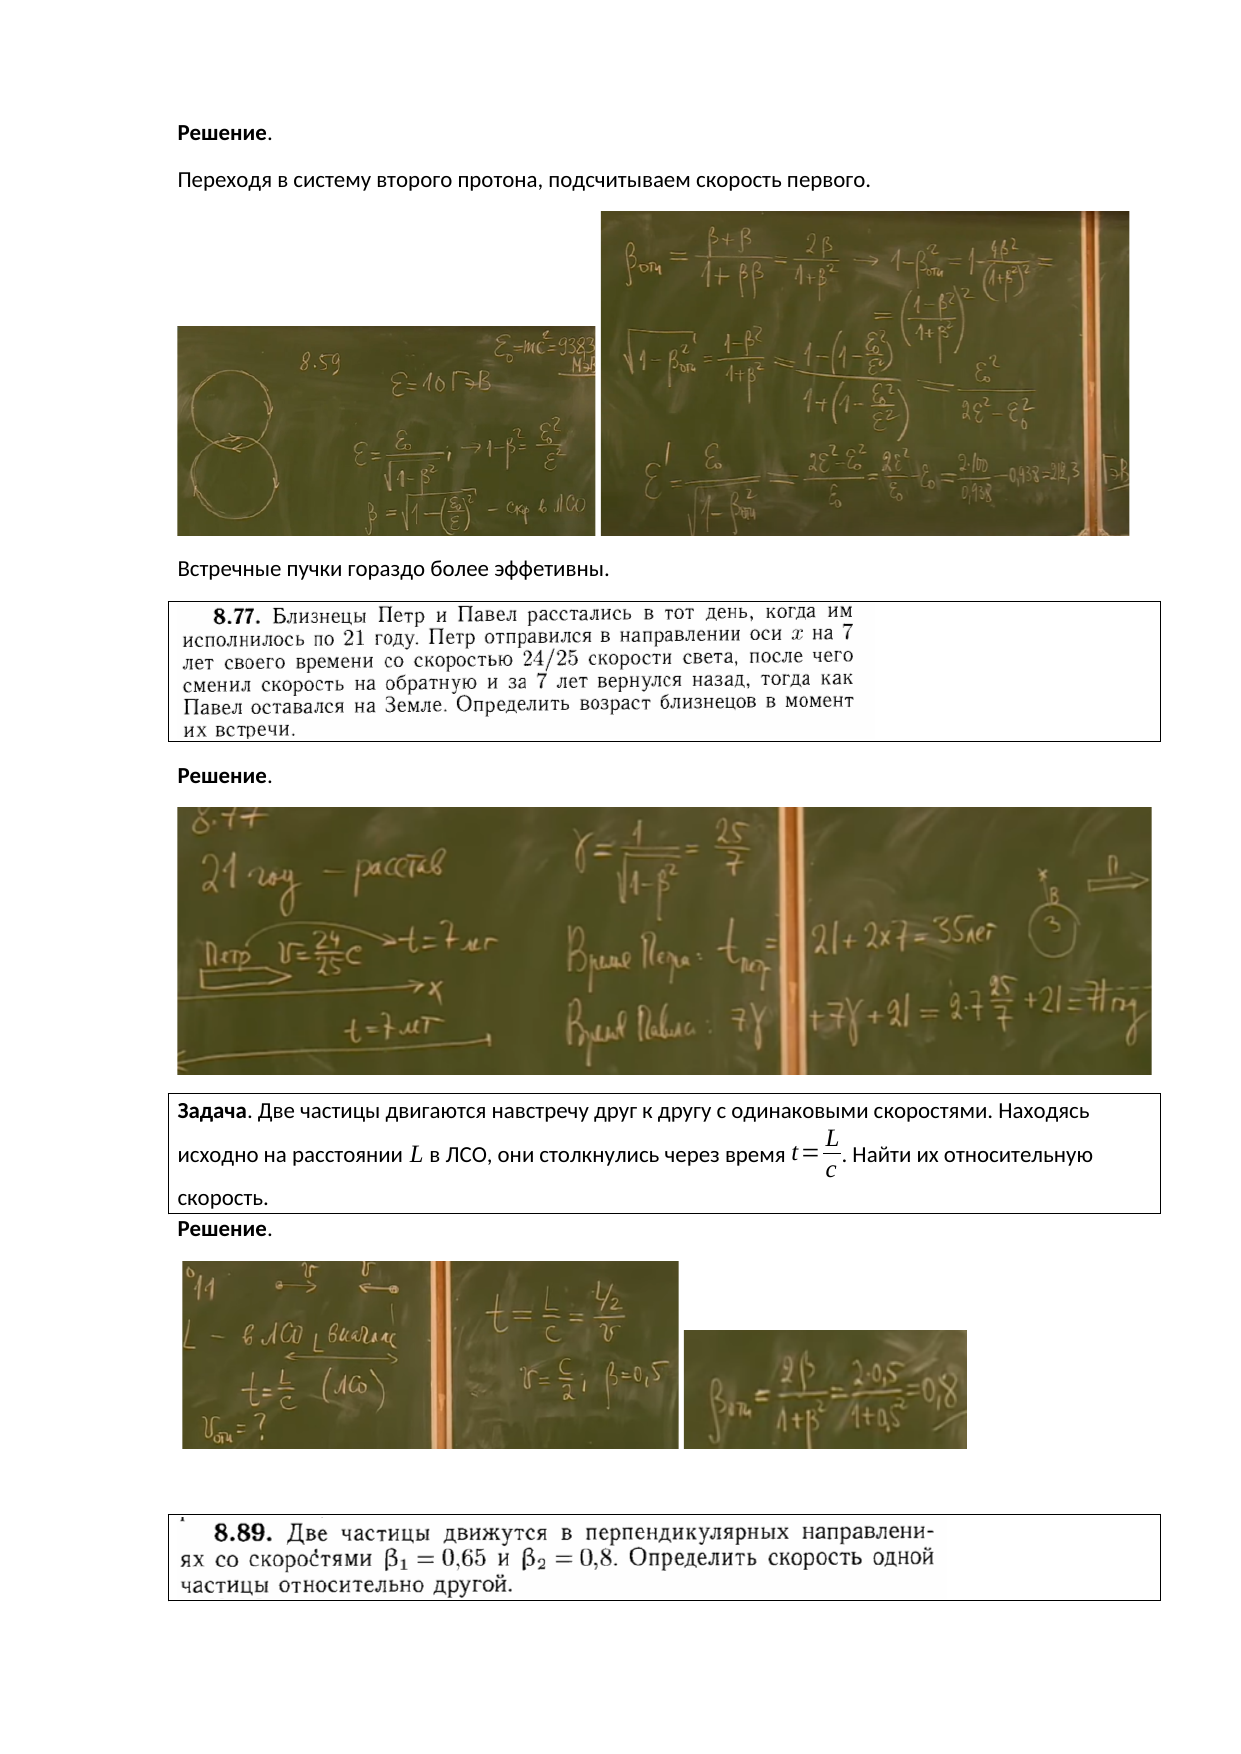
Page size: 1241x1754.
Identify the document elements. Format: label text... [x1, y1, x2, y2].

text Решение. [177, 1214, 1152, 1243]
picture [177, 326, 596, 536]
text Встречные пучки гораздо более эффетивны. [177, 554, 1152, 582]
picture [177, 603, 875, 739]
picture [600, 211, 1130, 536]
text Решение. [177, 118, 1152, 146]
text Решение. [177, 761, 1152, 789]
picture [683, 1330, 967, 1449]
picture [177, 807, 1152, 1075]
text Переходя в систему второго протона, подсчитываем скорость первого. [177, 165, 1152, 193]
text Задача. Две частицы двигаются навстречу друг к другу с одинаковыми скоростями. Находясь исходно на расстоянии в ЛСО, они столкнулись через время . Найти их относительную скорость. [169, 1094, 1160, 1213]
picture [177, 1517, 948, 1599]
picture [182, 1261, 679, 1449]
